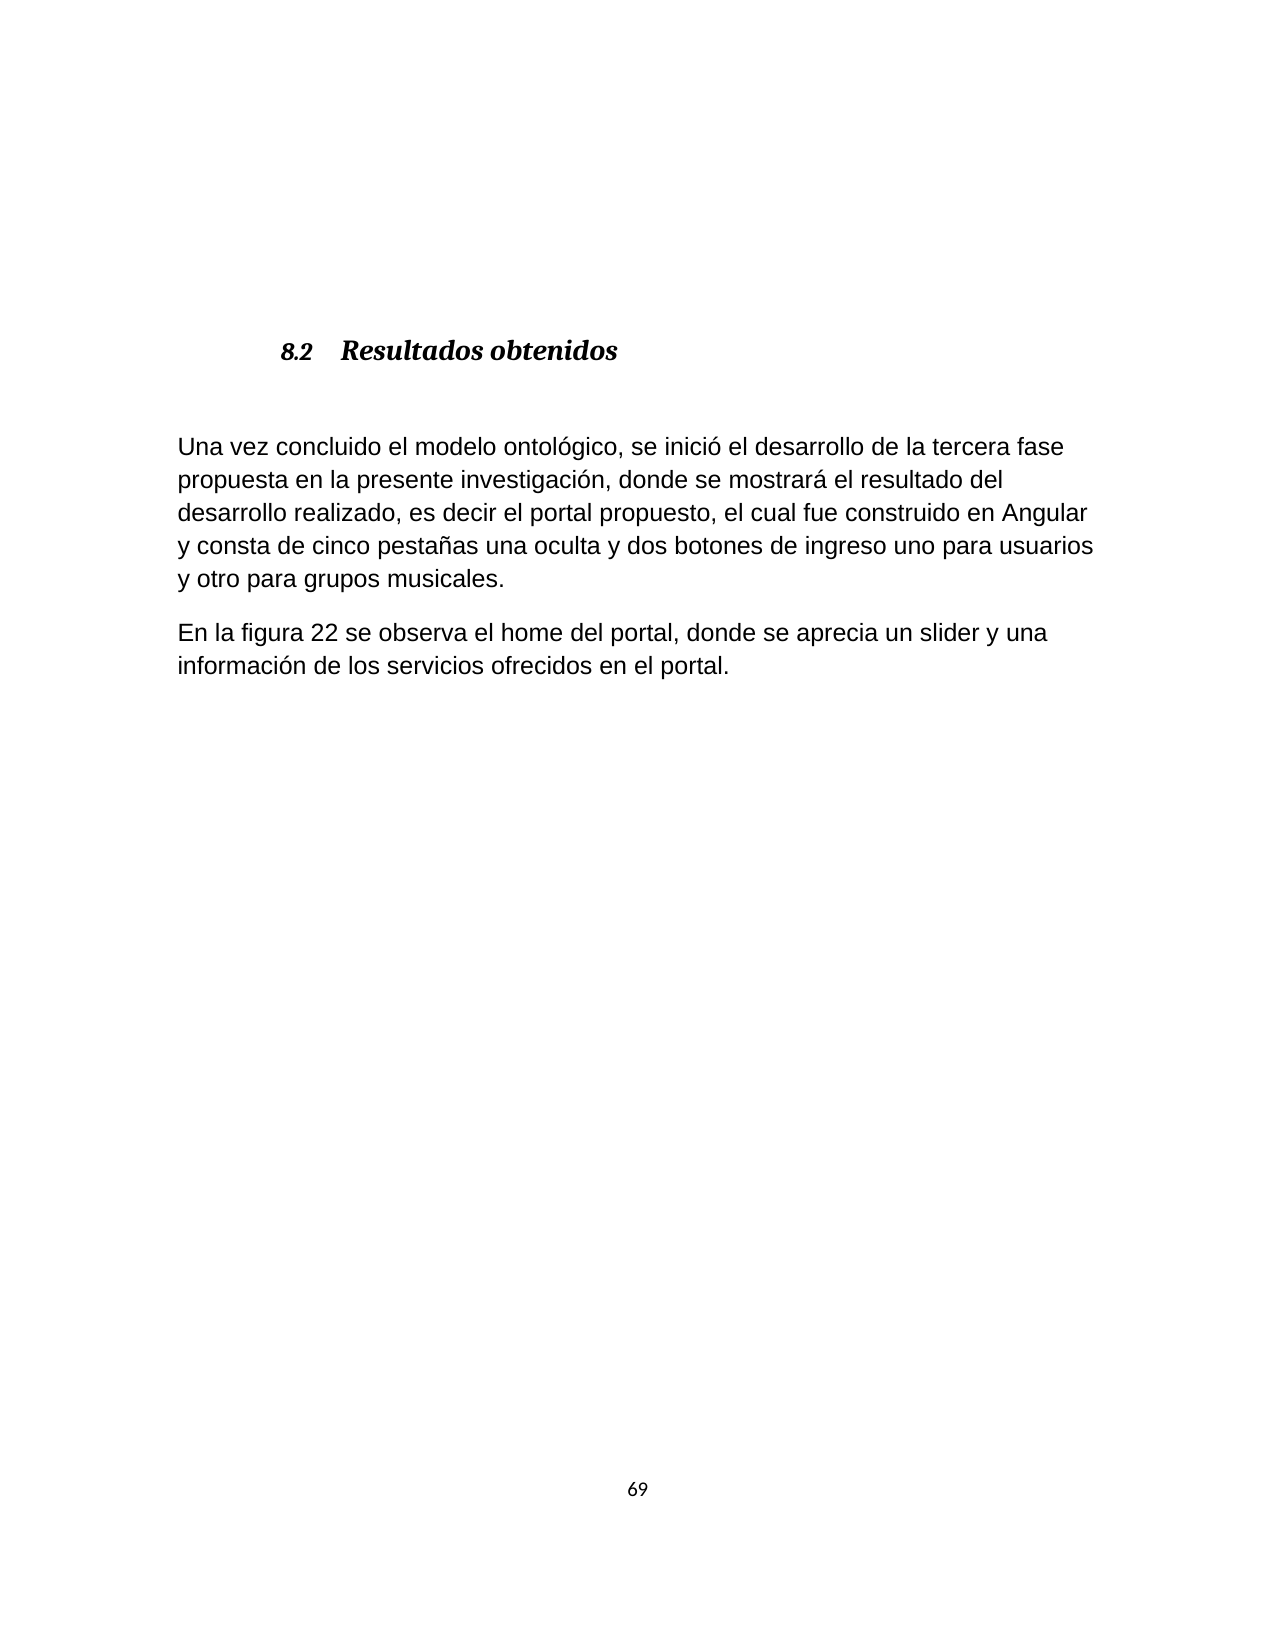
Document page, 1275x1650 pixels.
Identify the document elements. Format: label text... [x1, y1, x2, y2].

subtitle Resultados obtenidos [281, 334, 1098, 368]
text Una vez concluido el modelo ontológico, se inició el desarrollo de la tercera fase propuesta en la presente investigación, donde se mostrará el resultado del desarrollo realizado, es decir el portal propuesto, el cual fue construido en Angular y consta de cinco pestañas una oculta y dos botones de ingreso uno para usuarios y otro para grupos musicales. [177, 432, 1098, 593]
text En la figura 22 se observa el home del portal, donde se aprecia un slider y una información de los servicios ofrecidos en el portal. [177, 618, 1098, 680]
